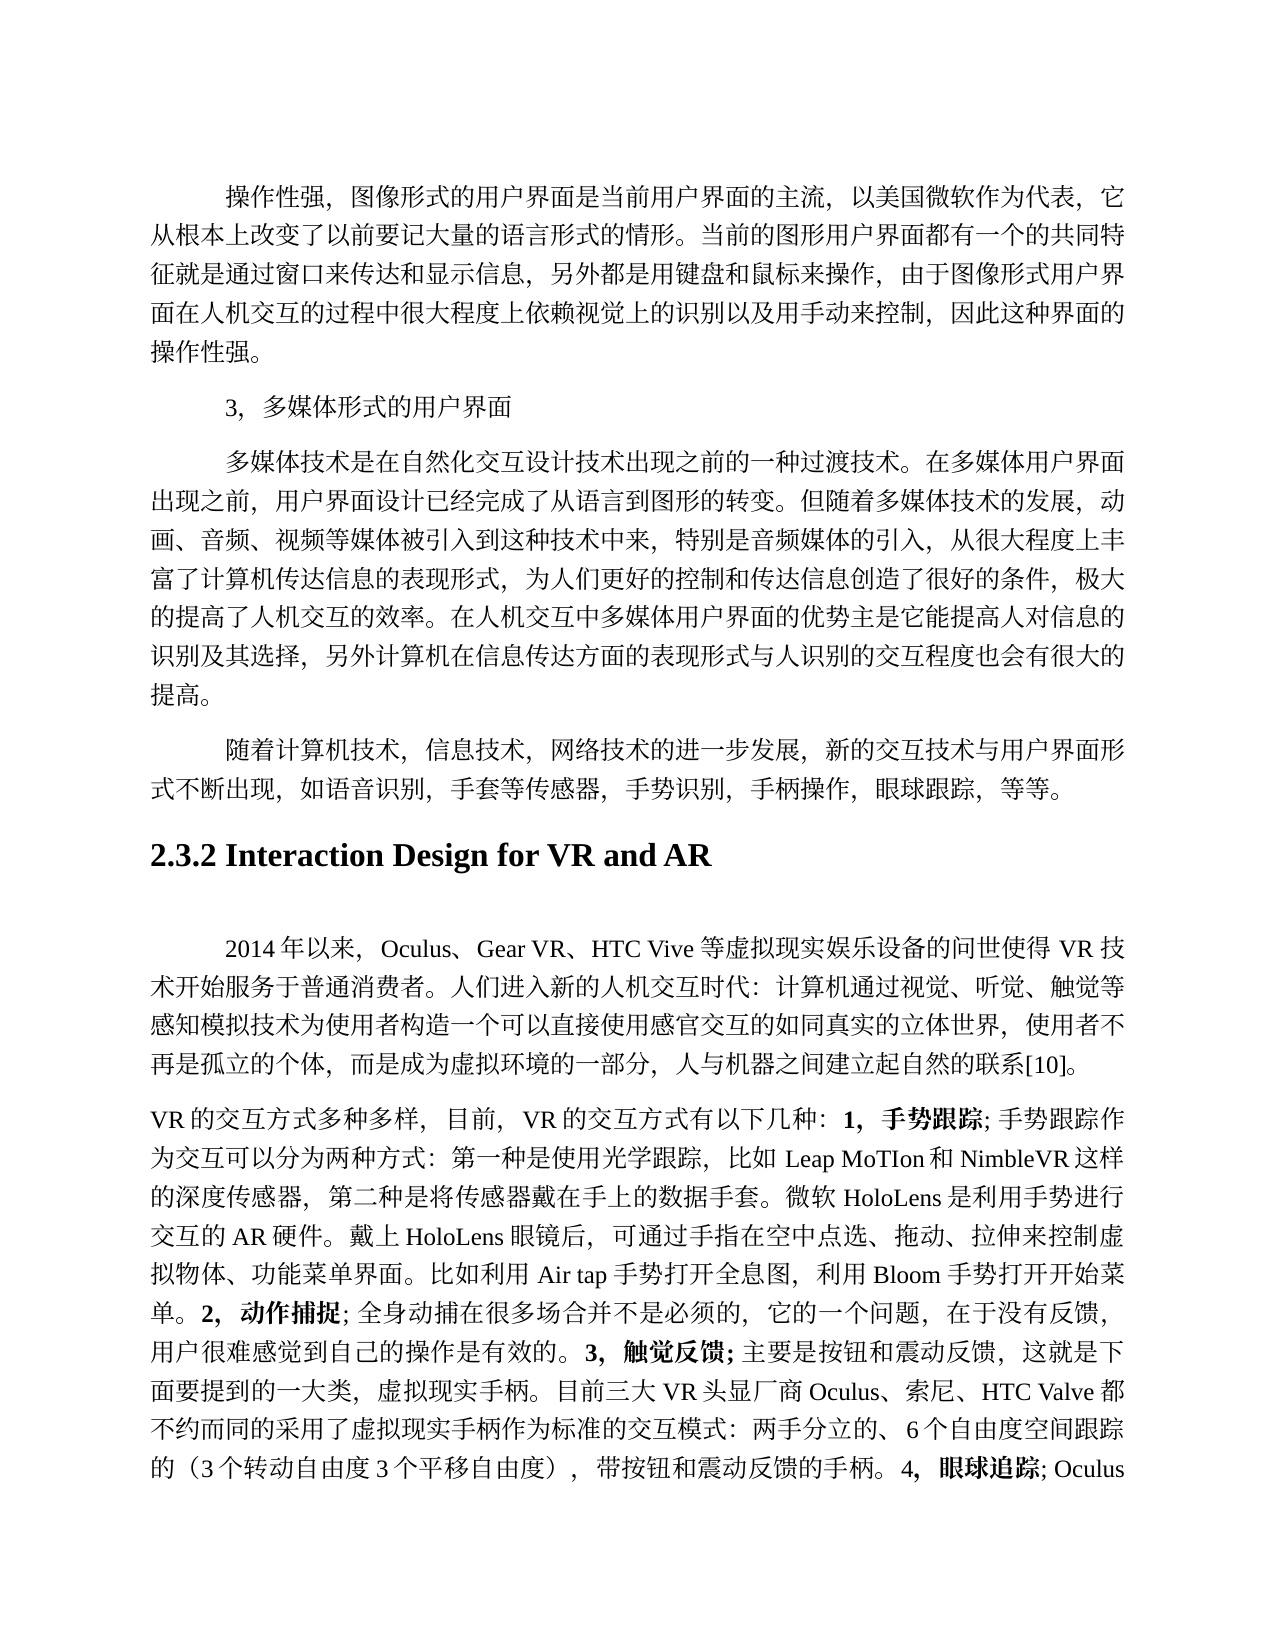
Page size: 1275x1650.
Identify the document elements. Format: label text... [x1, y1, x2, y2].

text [150, 1100, 1125, 1485]
text 3，多媒体形式的用户界面 [150, 388, 1125, 423]
text 2014年以来，Oculus、Gear VR、HTC Vive 等虚拟现实娱乐设备的问世使得 VR 技术开始服务于普通消费者。人们进入新的人机交互时代：计算机通过视觉、听觉、触觉等感知模拟技术为使用者构造一个可以直接使用感官交互的如同真实的立体世界，使用者不再是孤立的个体，而是成为虚拟环境的一部分，人与机器之间建立起自然的联系[10]。 [150, 928, 1125, 1081]
text 操作性强，图像形式的用户界面是当前用户界面的主流，以美国微软作为代表，它从根本上改变了以前要记大量的语言形式的情形。当前的图形用户界面都有一个的共同特征就是通过窗口来传达和显示信息，另外都是用键盘和鼠标来操作，由于图像形式用户界面在人机交互的过程中很大程度上依赖视觉上的识别以及用手动来控制，因此这种界面的操作性强。 [150, 177, 1125, 368]
text 2.3.2 Interaction Design for VR and AR [150, 836, 1125, 874]
text 多媒体技术是在自然化交互设计技术出现之前的一种过渡技术。在多媒体用户界面出现之前，用户界面设计已经完成了从语言到图形的转变。但随着多媒体技术的发展，动画、音频、视频等媒体被引入到这种技术中来，特别是音频媒体的引入，从很大程度上丰富了计算机传达信息的表现形式，为人们更好的控制和传达信息创造了很好的条件，极大的提高了人机交互的效率。在人机交互中多媒体用户界面的优势主是它能提高人对信息的识别及其选择，另外计算机在信息传达方面的表现形式与人识别的交互程度也会有很大的提高。 [150, 443, 1125, 711]
text 随着计算机技术，信息技术，网络技术的进一步发展，新的交互技术与用户界面形式不断出现，如语音识别，手套等传感器，手势识别，手柄操作，眼球跟踪，等等。 [150, 731, 1125, 806]
